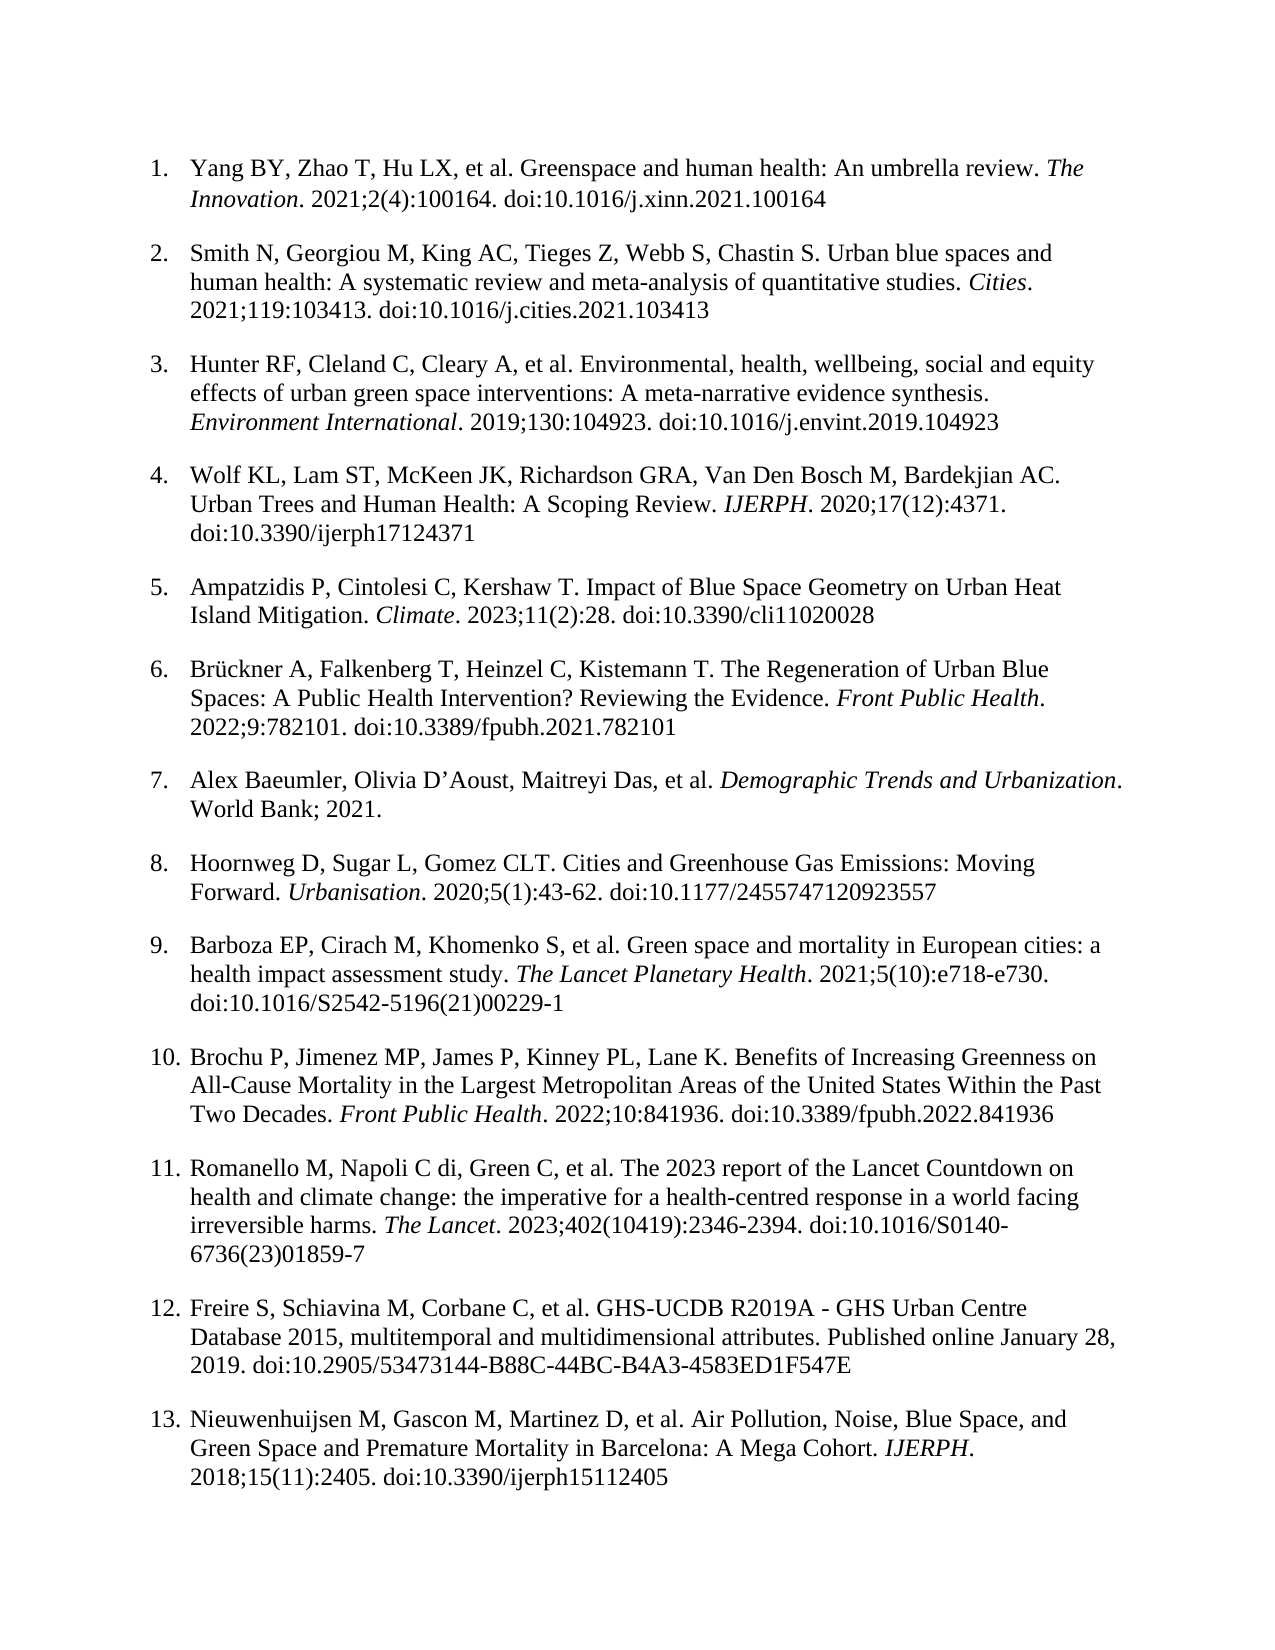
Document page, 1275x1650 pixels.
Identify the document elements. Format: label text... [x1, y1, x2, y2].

text 10. Brochu P, Jimenez MP, James P, Kinney PL, Lane K. Benefits of Increasing Greenness on All-Cause Mortality in the Largest Metropolitan Areas of the United States Within the Past Two Decades. Front Public Health. 2022;10:841936. doi:10.3389/fpubh.2022.841936 [150, 1042, 1125, 1128]
text 1. Yang BY, Zhao T, Hu LX, et al. Greenspace and human health: An umbrella review. The Innovation. 2021;2(4):100164. doi:10.1016/j.xinn.2021.100164 [150, 150, 1125, 213]
text 6. Brückner A, Falkenberg T, Heinzel C, Kistemann T. The Regeneration of Urban Blue Spaces: A Public Health Intervention? Reviewing the Evidence. Front Public Health. 2022;9:782101. doi:10.3389/fpubh.2021.782101 [150, 654, 1125, 740]
text 9. Barboza EP, Cirach M, Khomenko S, et al. Green space and mortality in European cities: a health impact assessment study. The Lancet Planetary Health. 2021;5(10):e718-e730. doi:10.1016/S2542-5196(21)00229-1 [150, 930, 1125, 1017]
text 11. Romanello M, Napoli C di, Green C, et al. The 2023 report of the Lancet Countdown on health and climate change: the imperative for a health-centred response in a world facing irreversible harms. The Lancet. 2023;402(10419):2346-2394. doi:10.1016/S0140-6736(23)01859-7 [150, 1153, 1125, 1268]
text 7. Alex Baeumler, Olivia D’Aoust, Maitreyi Das, et al. Demographic Trends and Urbanization. World Bank; 2021. [150, 765, 1125, 823]
text 12. Freire S, Schiavina M, Corbane C, et al. GHS-UCDB R2019A - GHS Urban Centre Database 2015, multitemporal and multidimensional attributes. Published online January 28, 2019. doi:10.2905/53473144-B88C-44BC-B4A3-4583ED1F547E [150, 1293, 1125, 1379]
text 2. Smith N, Georgiou M, King AC, Tieges Z, Webb S, Chastin S. Urban blue spaces and human health: A systematic review and meta-analysis of quantitative studies. Cities. 2021;119:103413. doi:10.1016/j.cities.2021.103413 [150, 238, 1125, 324]
text 5. Ampatzidis P, Cintolesi C, Kershaw T. Impact of Blue Space Geometry on Urban Heat Island Mitigation. Climate. 2023;11(2):28. doi:10.3390/cli11020028 [150, 572, 1125, 629]
text 13. Nieuwenhuijsen M, Gascon M, Martinez D, et al. Air Pollution, Noise, Blue Space, and Green Space and Premature Mortality in Barcelona: A Mega Cohort. IJERPH. 2018;15(11):2405. doi:10.3390/ijerph15112405 [150, 1404, 1125, 1490]
text 4. Wolf KL, Lam ST, McKeen JK, Richardson GRA, Van Den Bosch M, Bardekjian AC. Urban Trees and Human Health: A Scoping Review. IJERPH. 2020;17(12):4371. doi:10.3390/ijerph17124371 [150, 460, 1125, 547]
text 3. Hunter RF, Cleland C, Cleary A, et al. Environmental, health, wellbeing, social and equity effects of urban green space interventions: A meta-narrative evidence synthesis. Environment International. 2019;130:104923. doi:10.1016/j.envint.2019.104923 [150, 349, 1125, 435]
text 8. Hoornweg D, Sugar L, Gomez CLT. Cities and Greenhouse Gas Emissions: Moving Forward. Urbanisation. 2020;5(1):43-62. doi:10.1177/2455747120923557 [150, 848, 1125, 905]
